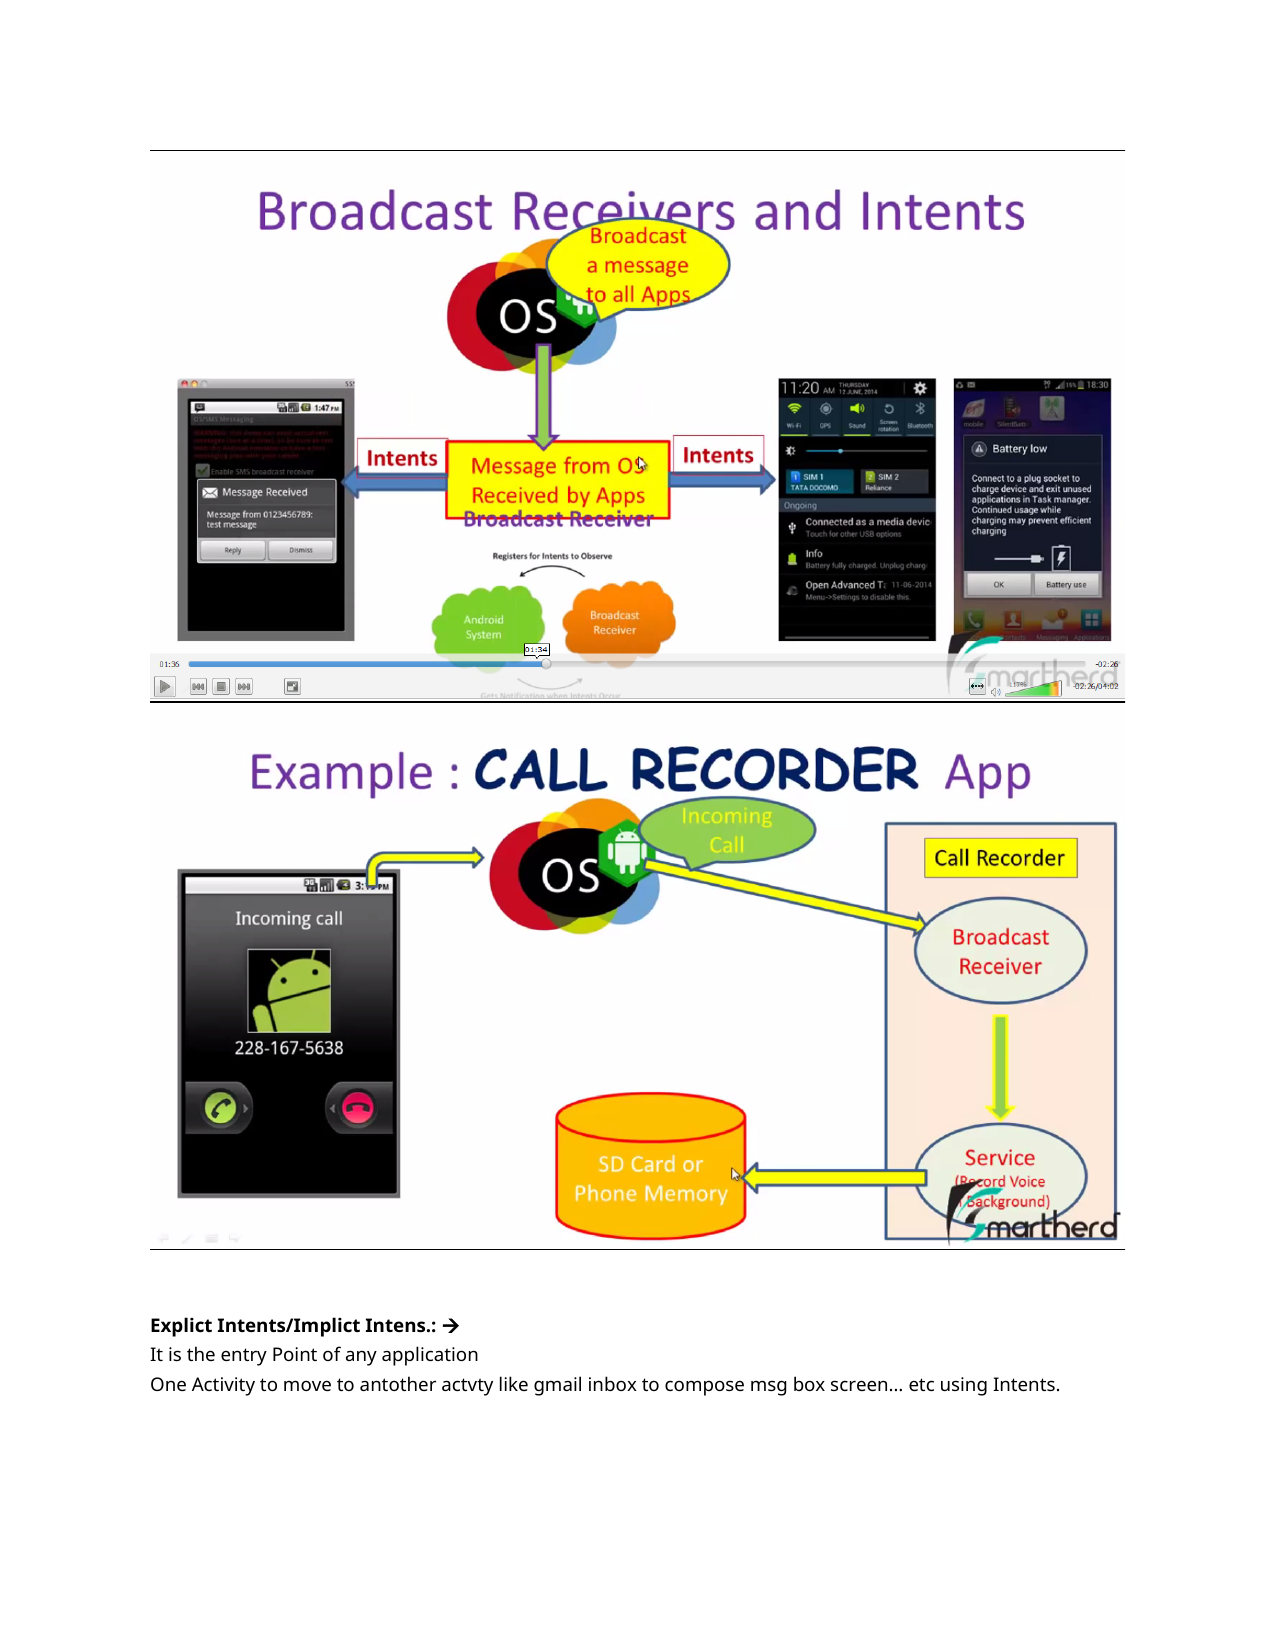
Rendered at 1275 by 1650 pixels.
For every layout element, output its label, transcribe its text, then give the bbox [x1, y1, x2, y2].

picture [150, 150, 1125, 699]
text Services is a component s run app in background like any msg or notification get bcz background application is running .it is remote process Service does not provide a use interface BroadCast Reciver: In Android OS Dialog prompt using the any application or disturbance create like pop up Bettry low ,receive msg, email notification front of screen called broadcast Reciver. Explict Intents/Implict Intens.: It is the entry Point of any application One Activity to move to antother actvty like gmail inbox to compose msg box screen… etc using Intents. [150, 1250, 1125, 1396]
picture [150, 701, 1125, 1250]
